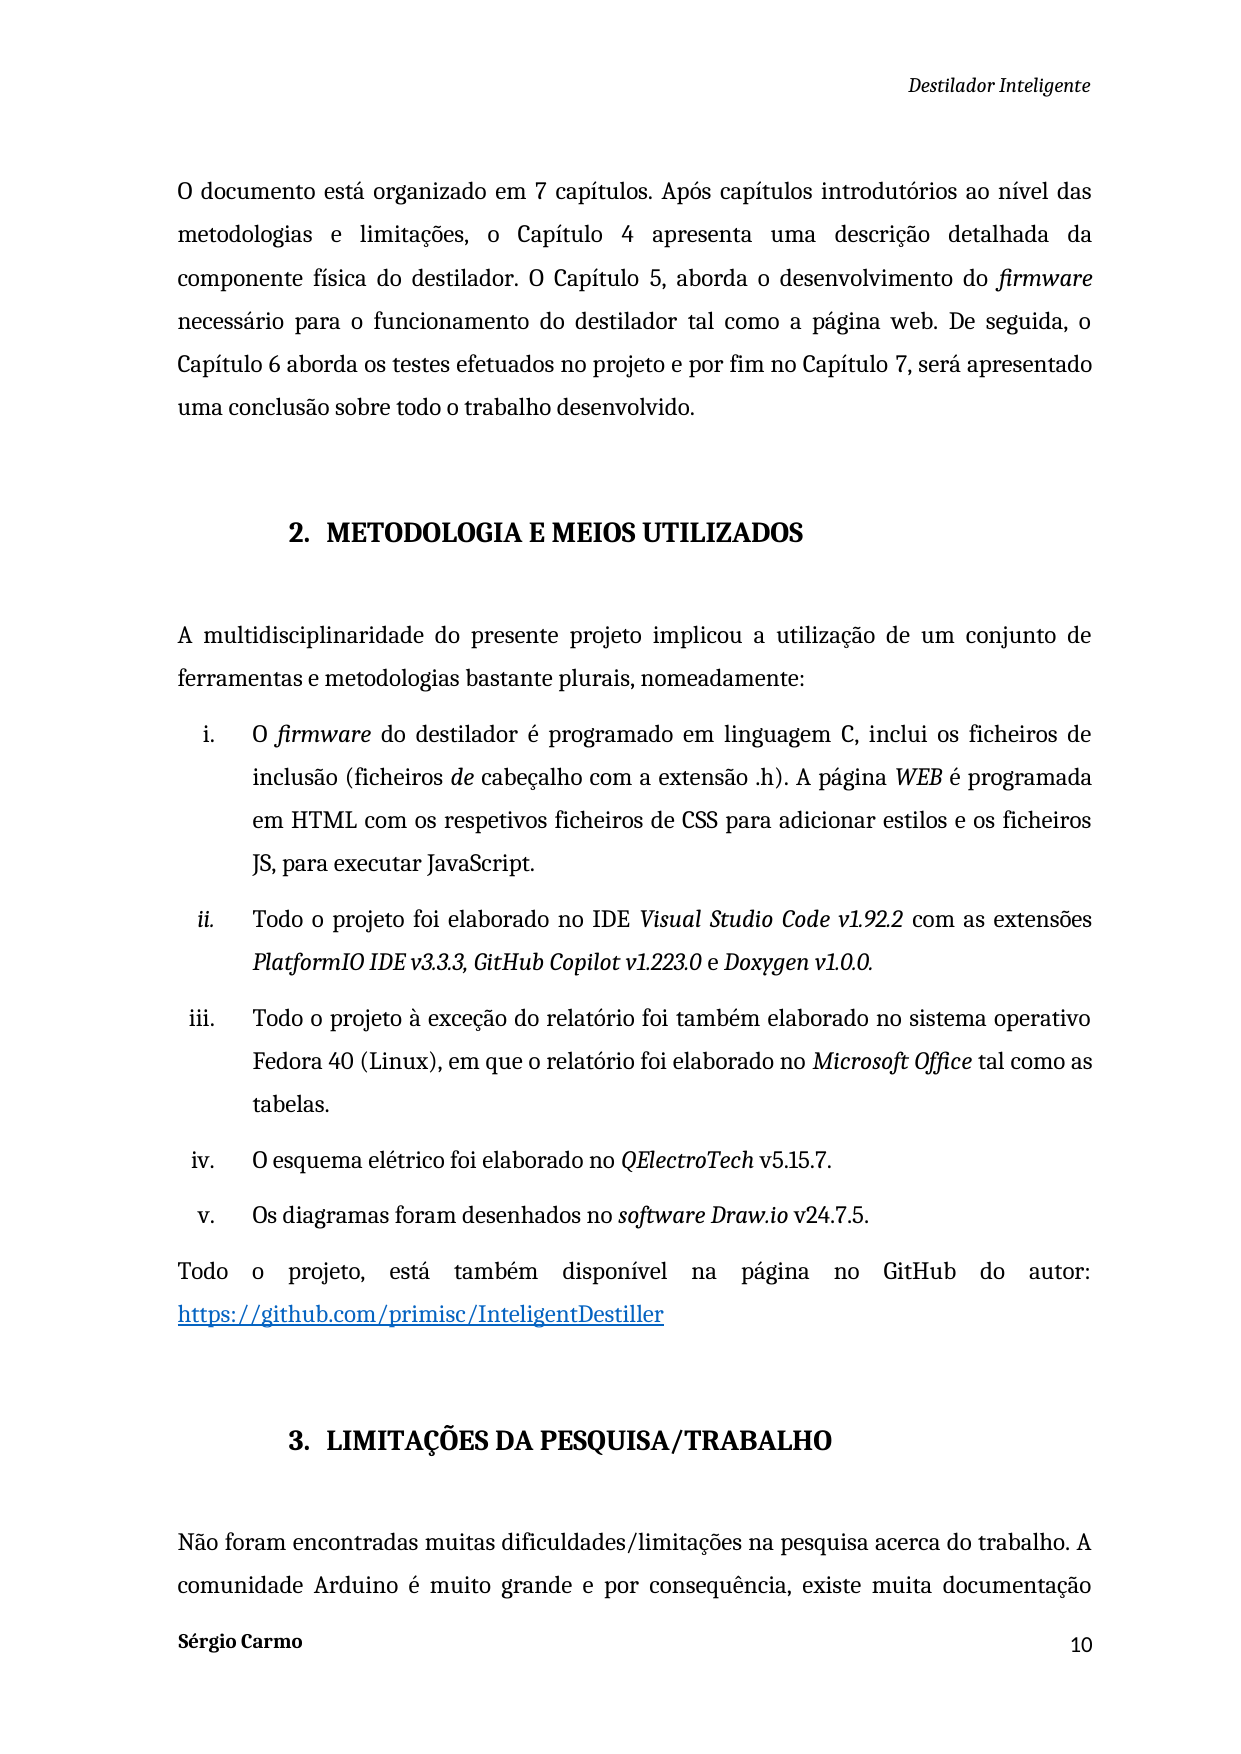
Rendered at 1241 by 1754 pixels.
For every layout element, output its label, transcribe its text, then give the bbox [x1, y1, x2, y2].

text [177, 1528, 1092, 1600]
list O firmware do destilador é programado em linguagem C, inclui os ficheiros de inclusão (ficheiros de cabeçalho com a extensão .h). A página WEB é programada em HTML com os respetivos ficheiros de CSS para adicionar estilos e os ficheiros JS, para executar JavaScript. [215, 720, 1092, 878]
list Todo o projeto foi elaborado no IDE Visual Studio Code v1.92.2 com as extensões PlatformIO IDE v3.3.3, GitHub Copilot v1.223.0 e Doxygen v1.0.0. [215, 905, 1092, 977]
text A multidisciplinaridade do presente projeto implicou a utilização de um conjunto de ferramentas e metodologias bastante plurais, nomeadamente: [177, 621, 1092, 693]
list Todo o projeto à exceção do relatório foi também elaborado no sistema operativo Fedora 40 (Linux), em que o relatório foi elaborado no Microsoft Office tal como as tabelas. [215, 1004, 1092, 1119]
text Limitações da Pesquisa/Trabalho [288, 1424, 1092, 1457]
list O esquema elétrico foi elaborado no QElectroTech v5.15.7. [215, 1146, 1092, 1174]
text O documento está organizado em 7 capítulos. Após capítulos introdutórios ao nível das metodologias e limitações, o Capítulo 4 apresenta uma descrição detalhada da componente física do destilador. O Capítulo 5, aborda o desenvolvimento do firmware necessário para o funcionamento do destilador tal como a página web. De seguida, o Capítulo 6 aborda os testes efetuados no projeto e por fim no Capítulo 7, será apresentado uma conclusão sobre todo o trabalho desenvolvido. [177, 177, 1092, 422]
text Metodologia e Meios Utilizados [288, 517, 1092, 550]
text Todo o projeto, está também disponível na página no GitHub do autor: https://github.com/primisc/InteligentDestiller [177, 1257, 1092, 1329]
list Os diagramas foram desenhados no software Draw.io v24.7.5. [215, 1201, 1092, 1230]
